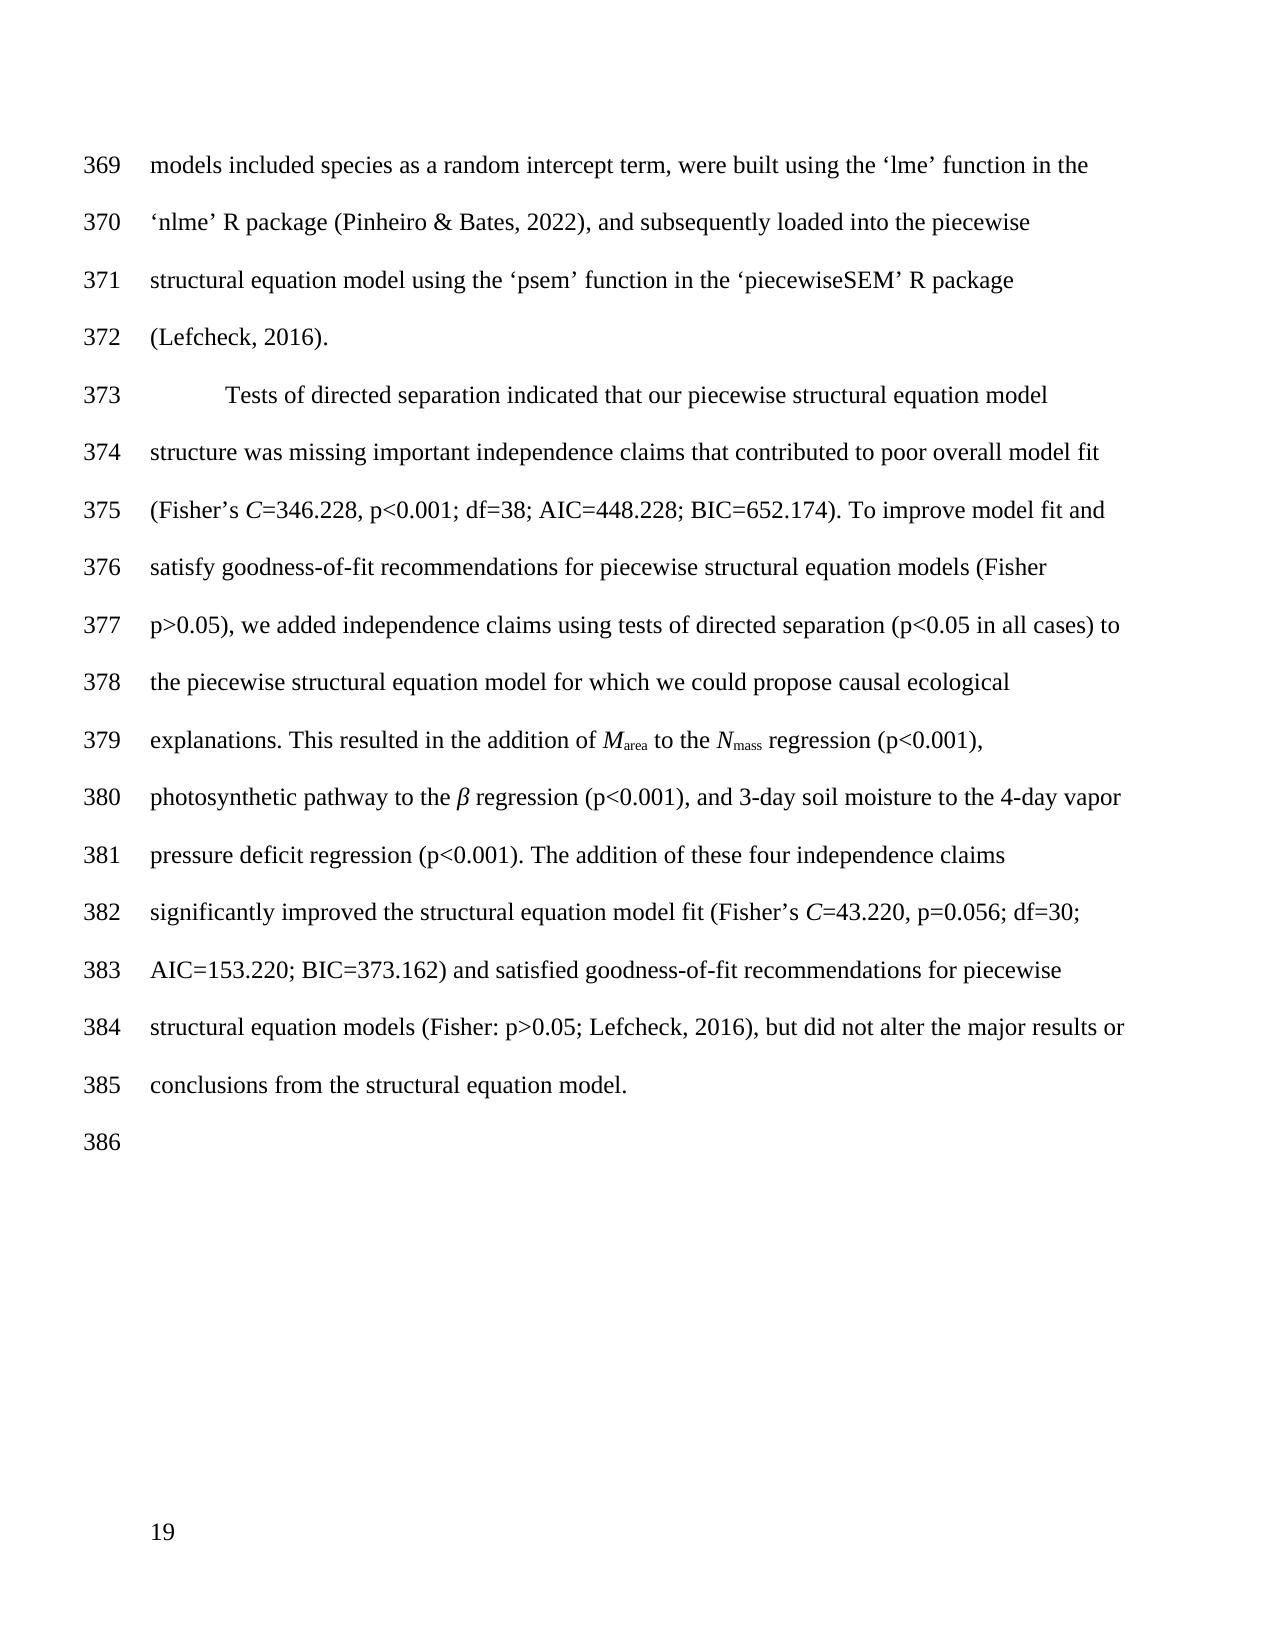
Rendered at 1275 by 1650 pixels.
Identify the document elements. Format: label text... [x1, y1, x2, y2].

text Tests of directed separation indicated that our piecewise structural equation model structure was missing important independence claims that contributed to poor overall model fit (Fisher’s C=346.228, p<0.001; df=38; AIC=448.228; BIC=652.174). To improve model fit and satisfy goodness-of-fit recommendations for piecewise structural equation models (Fisher p>0.05), we added independence claims using tests of directed separation (p<0.05 in all cases) to the piecewise structural equation model for which we could propose causal ecological explanations. This resulted in the addition of Marea to the Nmass regression (p<0.001), photosynthetic pathway to the β regression (p<0.001), and 3-day soil moisture to the 4-day vapor pressure deficit regression (p<0.001). The addition of these four independence claims significantly improved the structural equation model fit (Fisher’s C=43.220, p=0.056; df=30; AIC=153.220; BIC=373.162) and satisfied goodness-of-fit recommendations for piecewise structural equation models (Fisher: p>0.05; Lefcheck, 2016), but did not alter the major results or conclusions from the structural equation model. [150, 380, 1125, 1099]
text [150, 150, 1125, 351]
